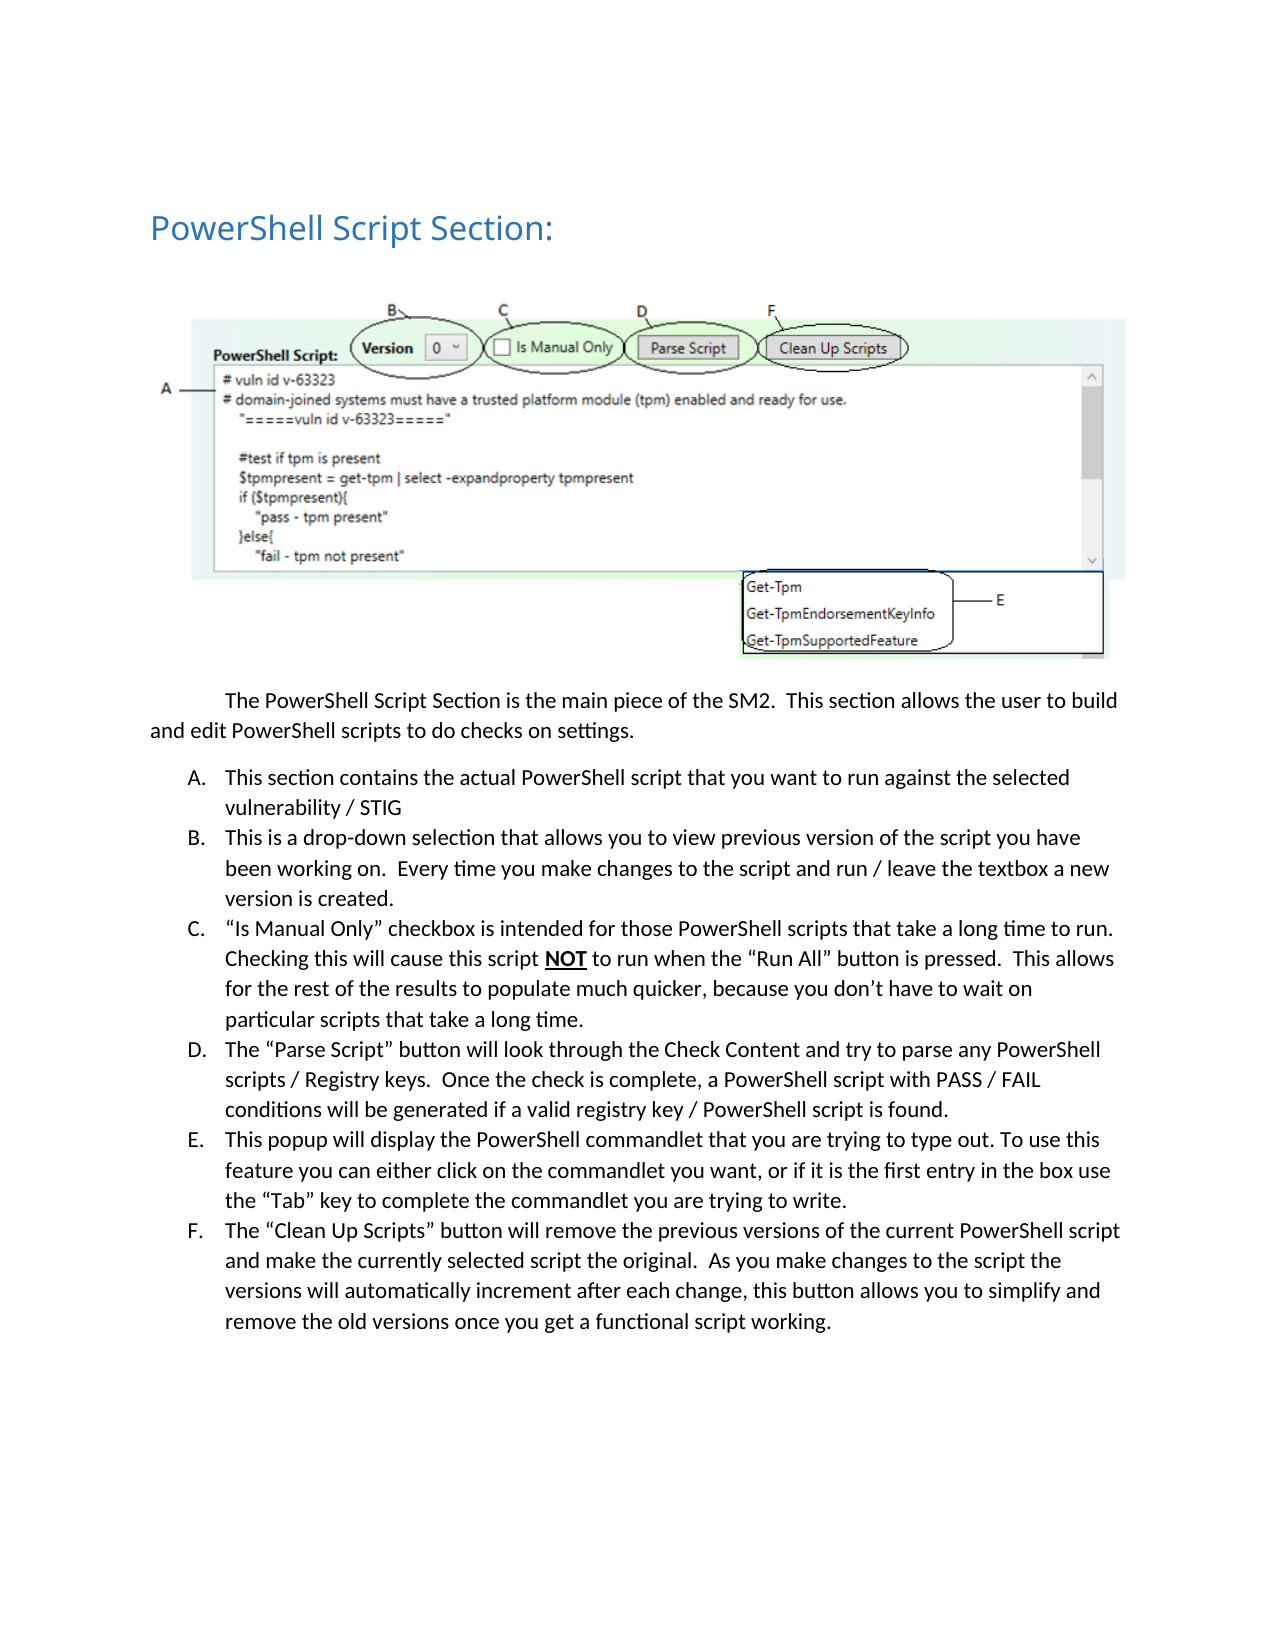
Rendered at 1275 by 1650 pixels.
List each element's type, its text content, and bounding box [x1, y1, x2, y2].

list This is a drop-down selection that allows you to view previous version of the script you have been working on. Every time you make changes to the script and run / leave the textbox a new version is created. [187, 823, 1125, 912]
list This popup will display the PowerShell commandlet that you are trying to type out. To use this feature you can either click on the commandlet you want, or if it is the first entry in the box use the “Tab” key to complete the commandlet you are trying to write. [187, 1126, 1125, 1214]
list The “Clean Up Scripts” button will remove the previous versions of the current PowerShell script and make the currently selected script the original. As you make changes to the script the versions will automatically increment after each change, this button allows you to simplify and remove the old versions once you get a functional script working. [187, 1216, 1125, 1335]
list This section contains the actual PowerShell script that you want to run against the selected vulnerability / STIG [187, 763, 1125, 821]
list “Is Manual Only” checkbox is intended for those PowerShell scripts that take a long time to run. Checking this will cause this script NOT to run when the “Run All” button is pressed. This allows for the rest of the results to populate much quicker, because you don’t have to wait on particular scripts that take a long time. [187, 914, 1125, 1033]
subtitle PowerShell Script Section: [150, 205, 1125, 251]
text The PowerShell Script Section is the main piece of the SM2. This section allows the user to build and edit PowerShell scripts to do checks on settings. [150, 686, 1125, 744]
list The “Parse Script” button will look through the Check Content and try to parse any PowerShell scripts / Registry keys. Once the check is complete, a PowerShell script with PASS / FAIL conditions will be generated if a valid registry key / PowerShell script is found. [187, 1035, 1125, 1123]
picture [150, 279, 1172, 659]
